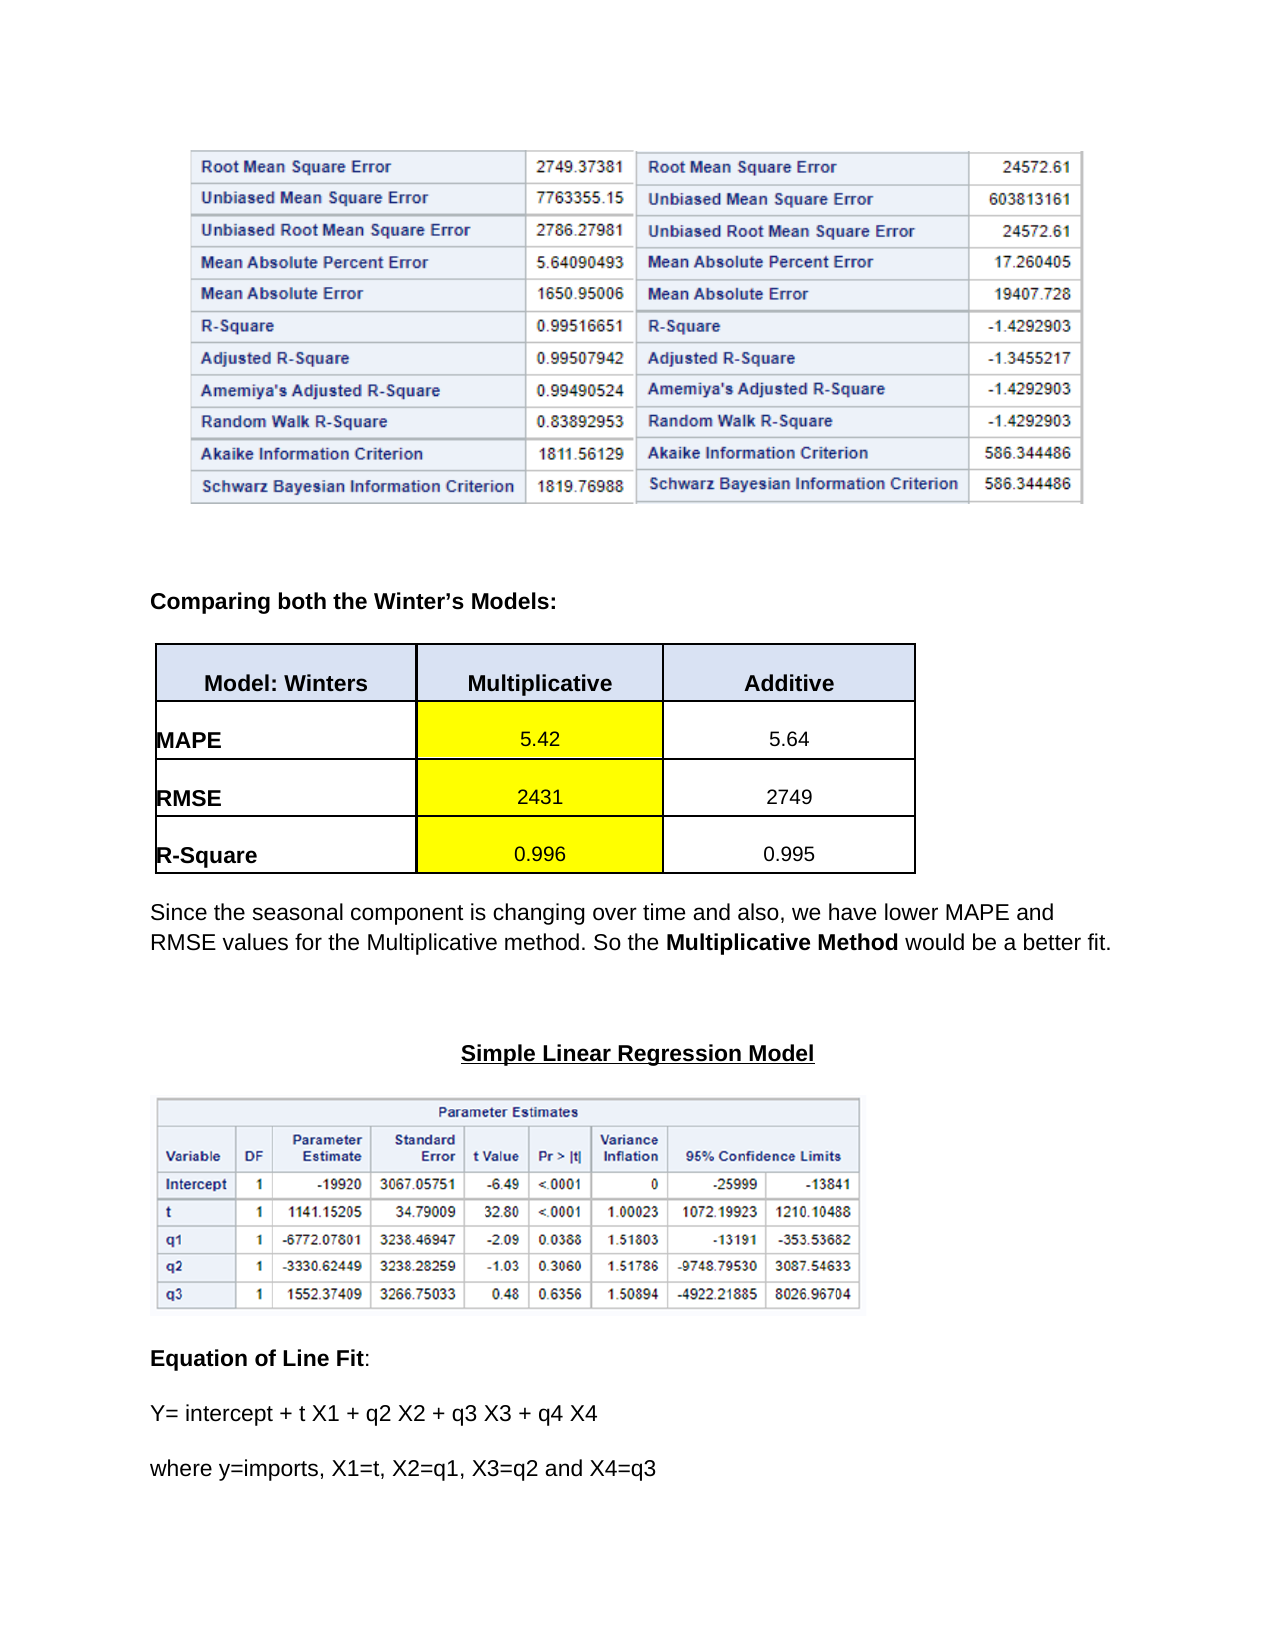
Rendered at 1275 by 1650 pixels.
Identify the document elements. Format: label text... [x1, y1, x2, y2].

table_cell 2749 [664, 760, 914, 815]
table_header Model: Winters [157, 645, 415, 700]
table_cell 0.995 [664, 817, 914, 872]
table_cell RMSE [157, 760, 415, 815]
table_cell MAPE [157, 702, 415, 757]
table_header Additive [664, 645, 914, 700]
table_cell R-Square [157, 817, 415, 872]
text Comparing both the Winter’s Models: [150, 588, 1125, 614]
picture [190, 150, 1085, 504]
text Since the seasonal component is changing over time and also, we have lower MAPE and RMSE values for the Multiplicative method. So the Multiplicative Method would be a better fit. [150, 899, 1125, 956]
table_cell 0.996 [418, 817, 662, 872]
text where y=imports, X1=t, X2=q1, X3=q2 and X4=q3 [150, 1455, 1125, 1481]
text Y= intercept + t X1 + q2 X2 + q3 X3 + q4 X4 [150, 1400, 1125, 1426]
text Equation of Line Fit: [150, 1345, 1125, 1371]
table_cell 5.42 [418, 702, 662, 757]
table_cell 2431 [418, 760, 662, 815]
text Simple Linear Regression Model [150, 1040, 1125, 1066]
table_cell 5.64 [664, 702, 914, 757]
picture [150, 1095, 867, 1316]
table_header Multiplicative [418, 645, 662, 700]
